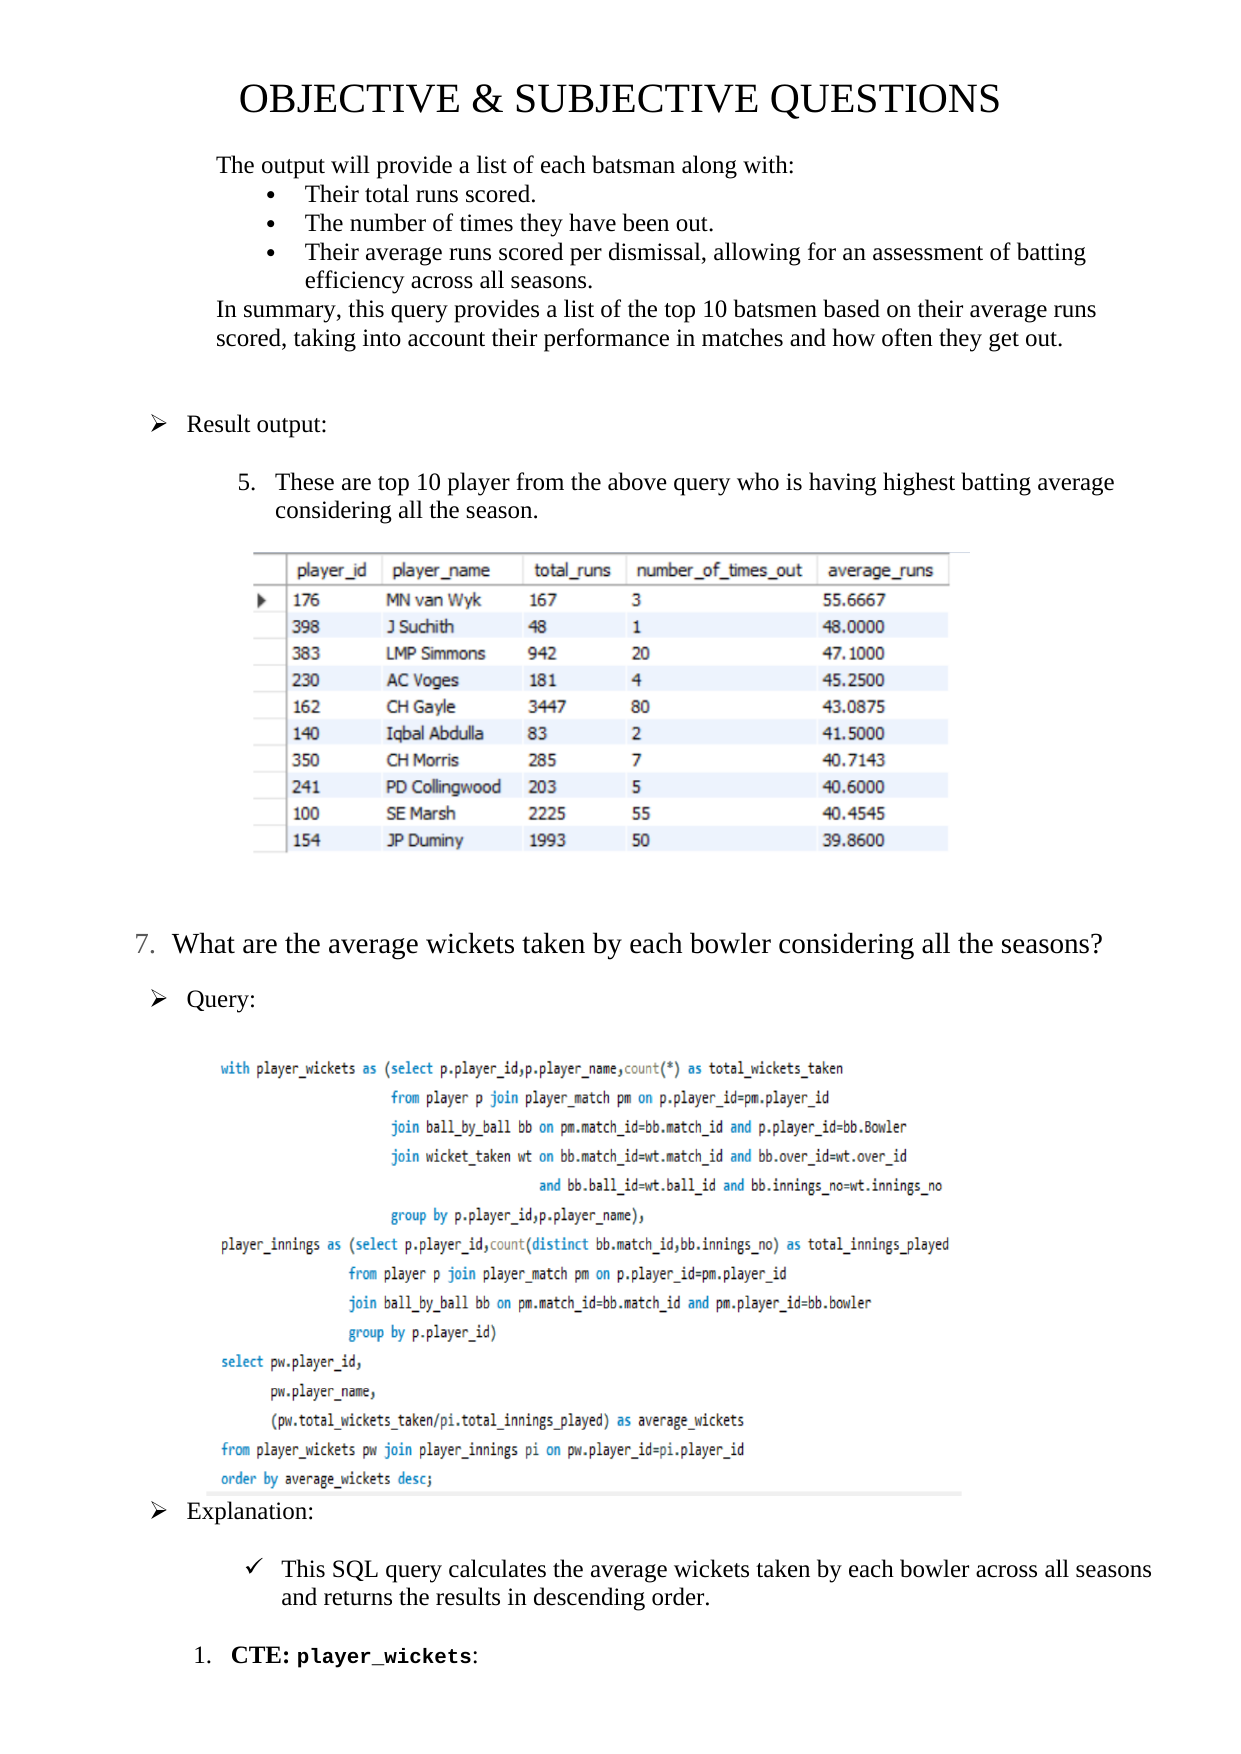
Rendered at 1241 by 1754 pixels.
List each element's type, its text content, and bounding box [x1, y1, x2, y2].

list Explanation: [149, 1496, 1165, 1524]
list This SQL query calculates the average wickets taken by each bowler across all seasons and returns the results in descending order. [243, 1554, 1165, 1611]
list CTE: player_wickets: [193, 1640, 1165, 1670]
list These are top 10 player from the above query who is having highest batting average considering all the season. [237, 467, 1165, 524]
text The output will provide a list of each batsman along with: [216, 150, 1165, 179]
list What are the average wickets taken by each bowler considering all the seasons? [134, 926, 1165, 959]
list Their average runs scored per dismissal, allowing for an assessment of batting efficiency across all seasons. [267, 237, 1165, 294]
list Result output: [149, 409, 1165, 438]
list Their total runs scored. [267, 179, 1165, 208]
picture [253, 552, 970, 869]
list The number of times they have been out. [267, 208, 1165, 237]
picture [206, 1042, 962, 1496]
list Query: [149, 984, 1165, 1013]
